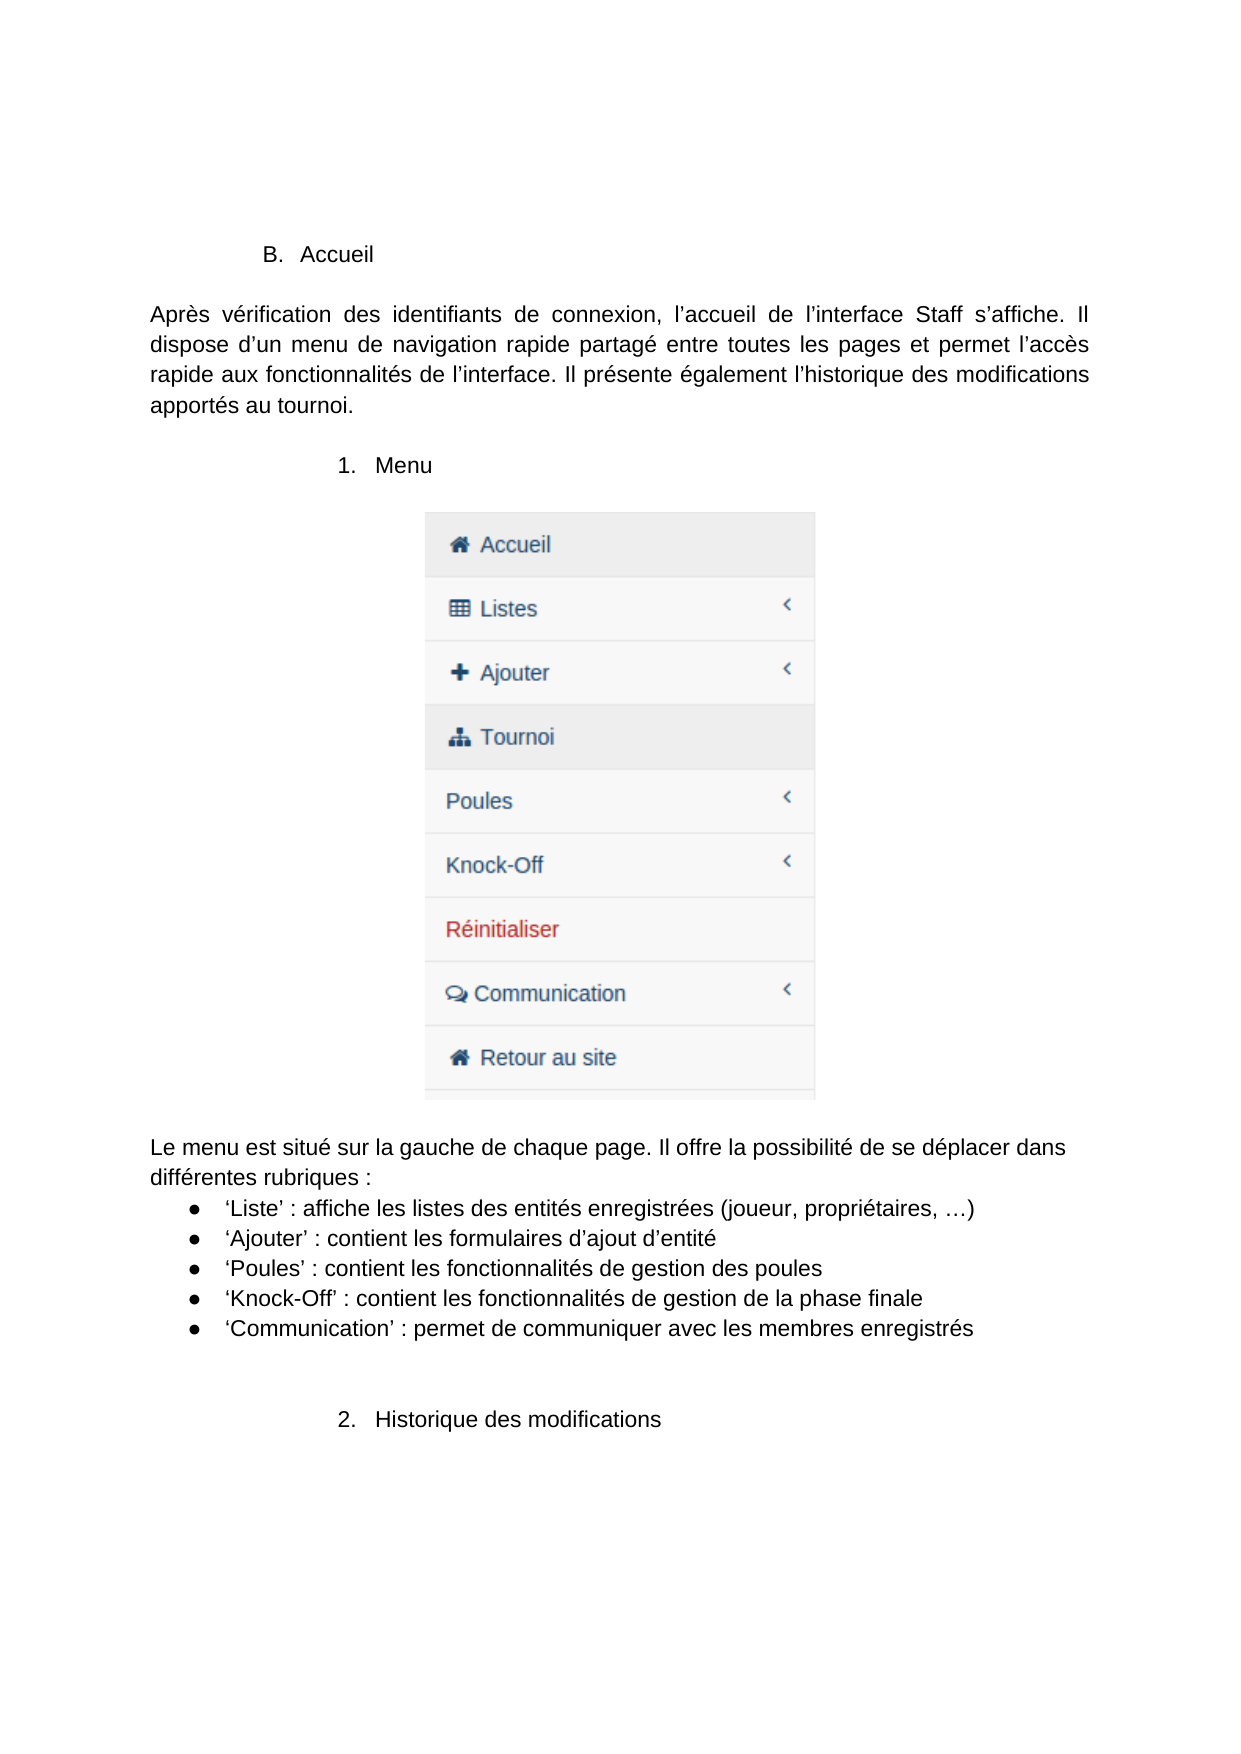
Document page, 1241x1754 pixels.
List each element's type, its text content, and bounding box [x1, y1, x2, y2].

picture [424, 512, 816, 1100]
text Après vérification des identifiants de connexion, l’accueil de l’interface Staff s’affiche. Il dispose d’un menu de navigation rapide partagé entre toutes les pages et permet l’accès rapide aux fonctionnalités de l’interface. Il présente également l’historique des modifications apportés au tournoi. [150, 301, 1090, 418]
list ‘Communication’ : permet de communiquer avec les membres enregistrés [187, 1315, 1090, 1342]
text Le menu est situé sur la gauche de chaque page. Il offre la possibilité de se déplacer dans différentes rubriques : [150, 1134, 1090, 1191]
list Accueil [262, 241, 1090, 267]
list ‘Ajouter’ : contient les formulaires d’ajout d’entité [187, 1225, 1090, 1251]
list ‘Knock-Off’ : contient les fonctionnalités de gestion de la phase finale [187, 1285, 1090, 1311]
list Historique des modifications [337, 1406, 1090, 1432]
list Menu [337, 452, 1090, 478]
list ‘Poules’ : contient les fonctionnalités de gestion des poules [187, 1255, 1090, 1281]
list ‘Liste’ : affiche les listes des entités enregistrées (joueur, propriétaires, …) [187, 1194, 1090, 1221]
